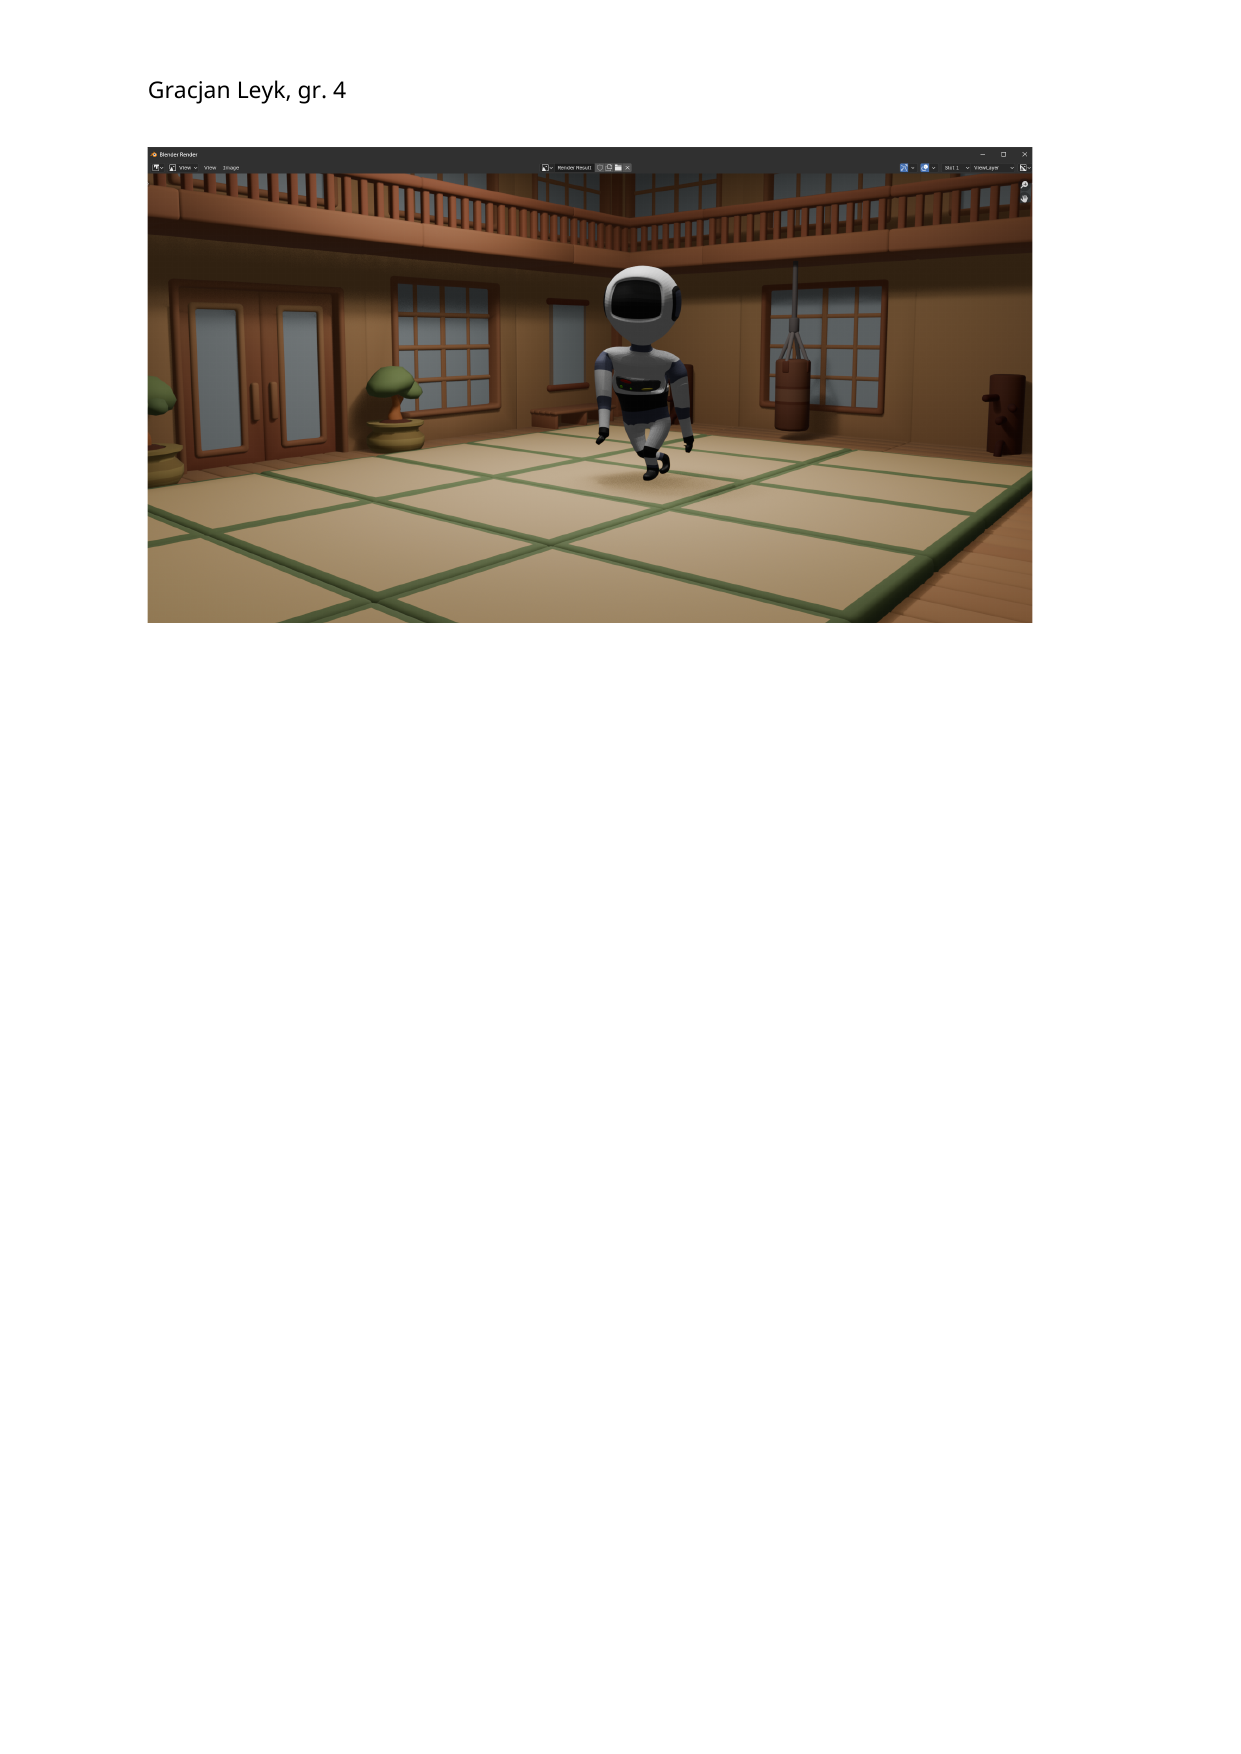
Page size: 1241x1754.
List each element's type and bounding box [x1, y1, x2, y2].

picture [147, 147, 1033, 623]
